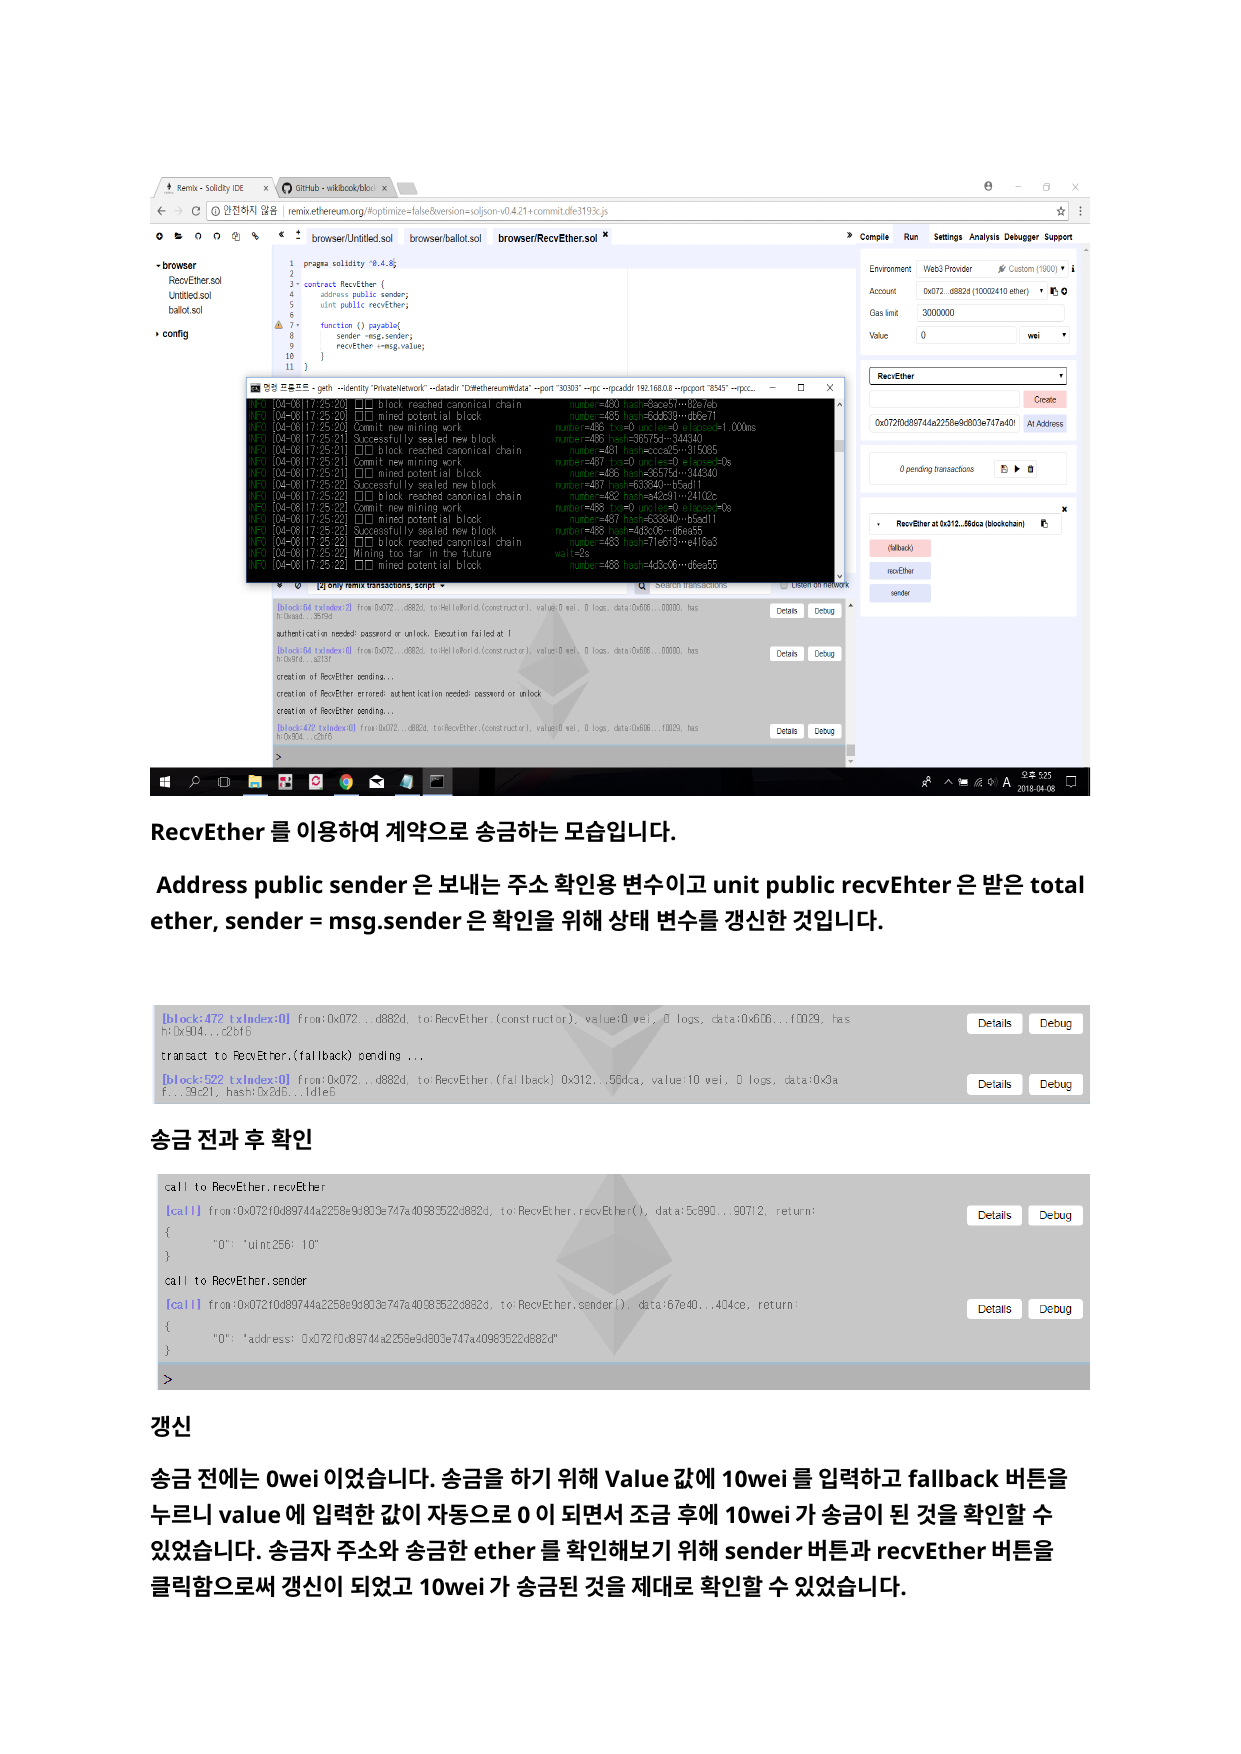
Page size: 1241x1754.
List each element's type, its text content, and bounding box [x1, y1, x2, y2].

list 송금 전에는 0wei이었습니다. 송금을 하기 위해 Value값에 10wei를 입력하고 fallback 버튼을 누르니 value에 입력한 값이 자동으로 0이 되면서 조금 후에 10wei가 송금이 된 것을 확인할 수 있었습니다. 송금자 주소와 송금한 ether를 확인해보기 위해 sender버튼과 recvEther버튼을 클릭함으로써 갱신이 되었고 10wei가 송금된 것을 제대로 확인할 수 있었습니다. [150, 1461, 1090, 1602]
list Address public sender은 보내는 주소 확인용 변수이고 unit public recvEhter은 받은 total ether, sender = msg.sender은 확인을 위해 상태 변수를 갱신한 것입니다. [150, 867, 1090, 936]
list 송금 전과 후 확인 [150, 1122, 1090, 1155]
list 갱신 [150, 1408, 1090, 1442]
picture [150, 1005, 1091, 1104]
list RecvEther를 이용하여 계약으로 송금하는 모습입니다. [150, 814, 1090, 847]
picture [150, 177, 1091, 796]
picture [150, 1174, 1091, 1390]
